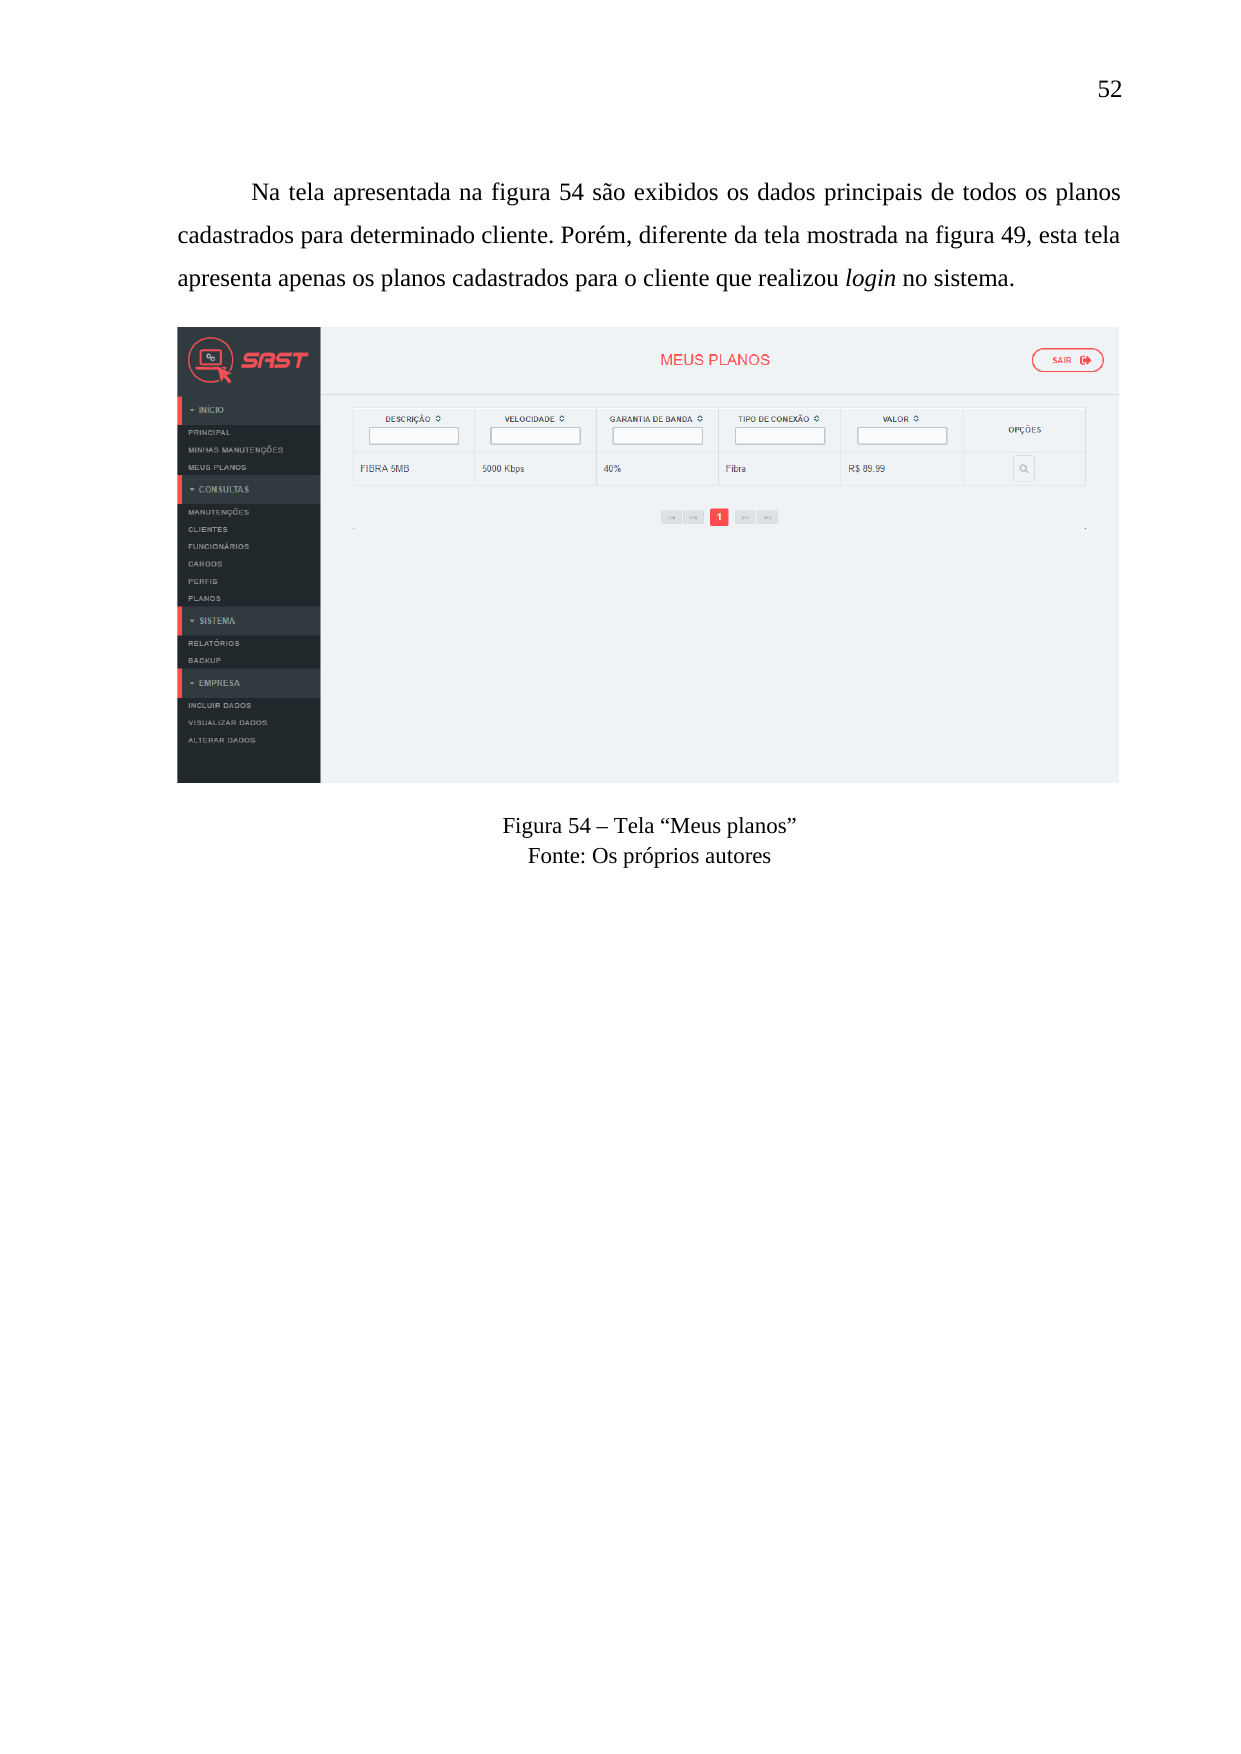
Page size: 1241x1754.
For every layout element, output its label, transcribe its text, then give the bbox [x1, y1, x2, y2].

picture [177, 327, 1120, 783]
text Na tela apresentada na figura 54 são exibidos os dados principais de todos os planos cadastrados para determinado cliente. Porém, diferente da tela mostrada na figura 49, esta tela apresenta apenas os planos cadastrados para o cliente que realizou login no sistema. [177, 177, 1122, 292]
text Fonte: Os próprios autores [177, 842, 1122, 869]
text Figura 54 – Tela “Meus planos” [177, 812, 1122, 838]
